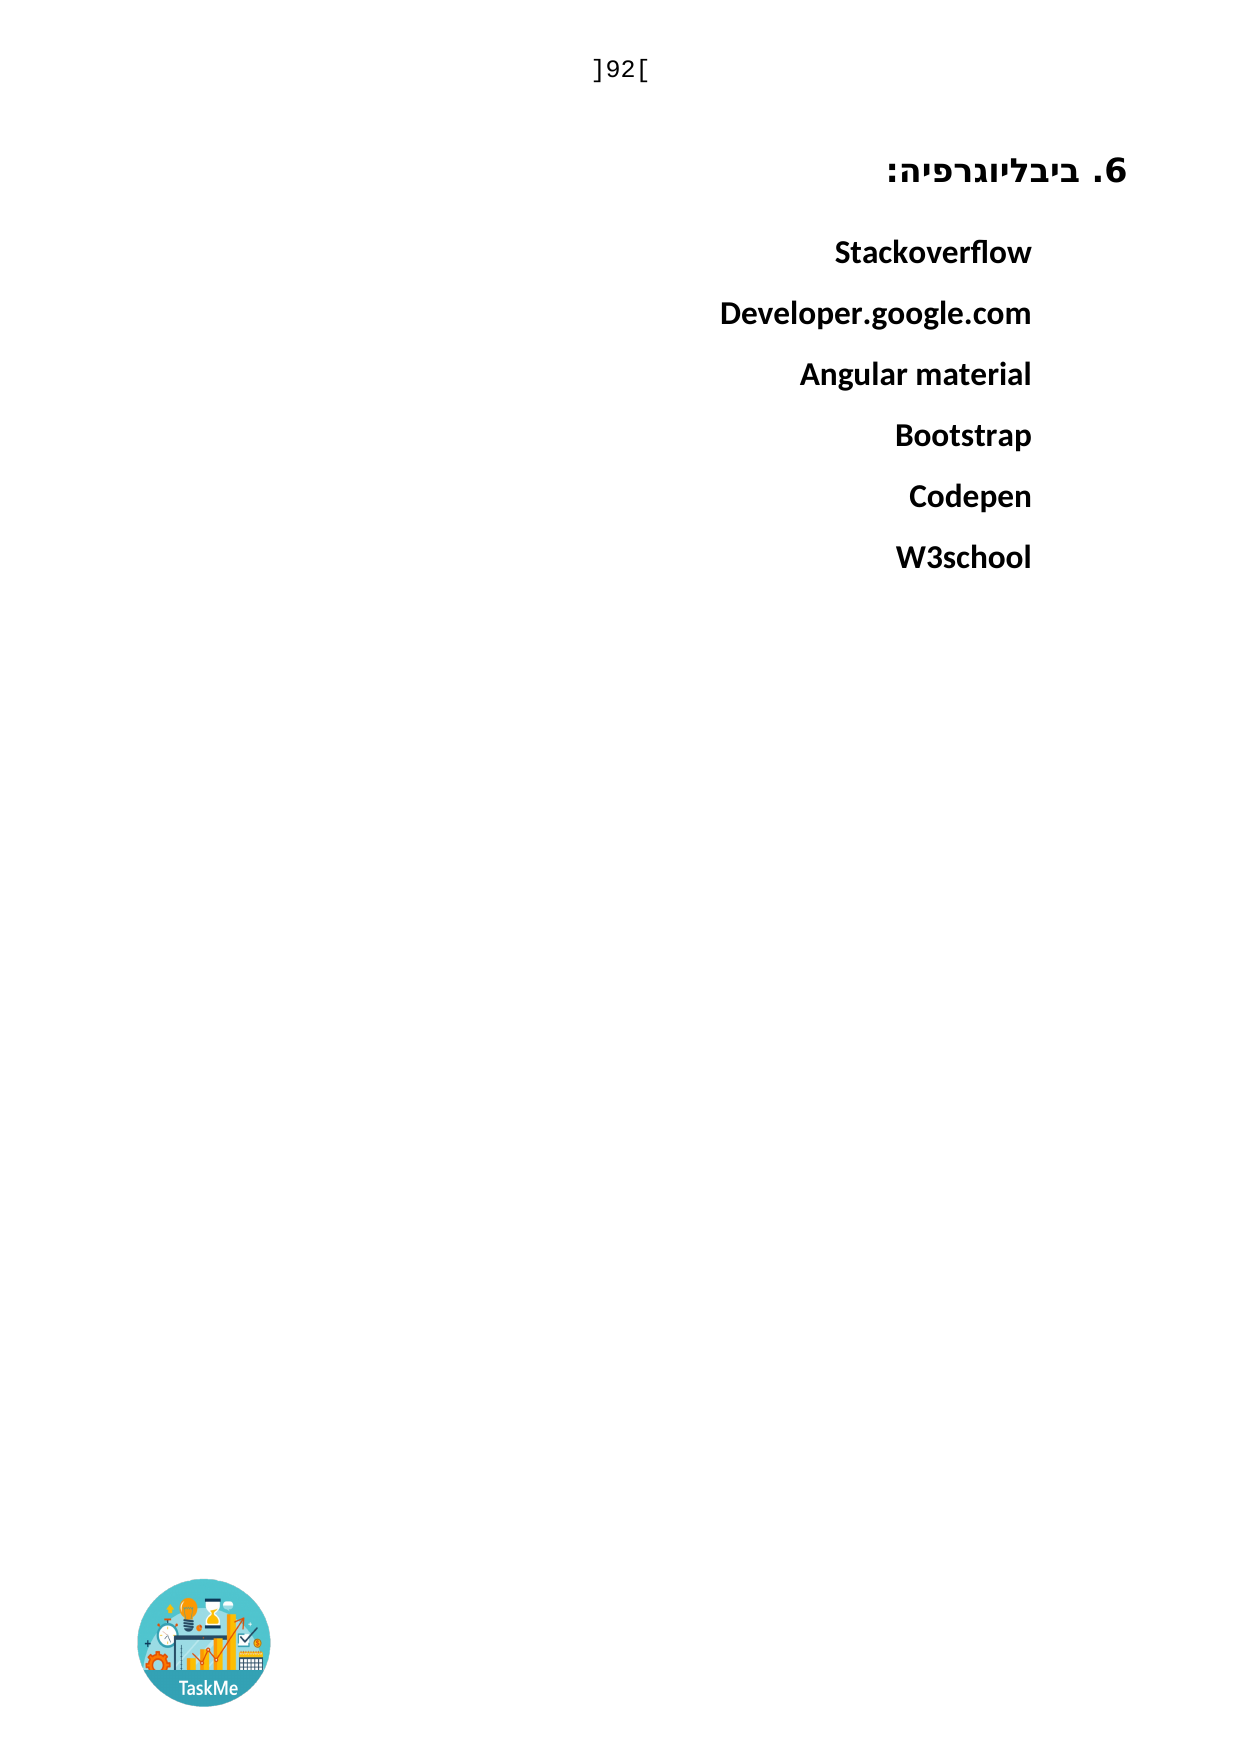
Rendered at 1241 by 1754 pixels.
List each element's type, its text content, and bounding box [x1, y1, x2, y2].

list W3school [133, 536, 1032, 577]
list Stackoverflow [133, 231, 1032, 272]
text 6. ביבליוגרפיה: [133, 152, 1128, 191]
list Angular material [133, 353, 1032, 394]
list Developer.google.com [133, 292, 1032, 333]
picture [133, 1574, 277, 1713]
list Bootstrap [133, 414, 1032, 455]
list Codepen [133, 475, 1032, 516]
